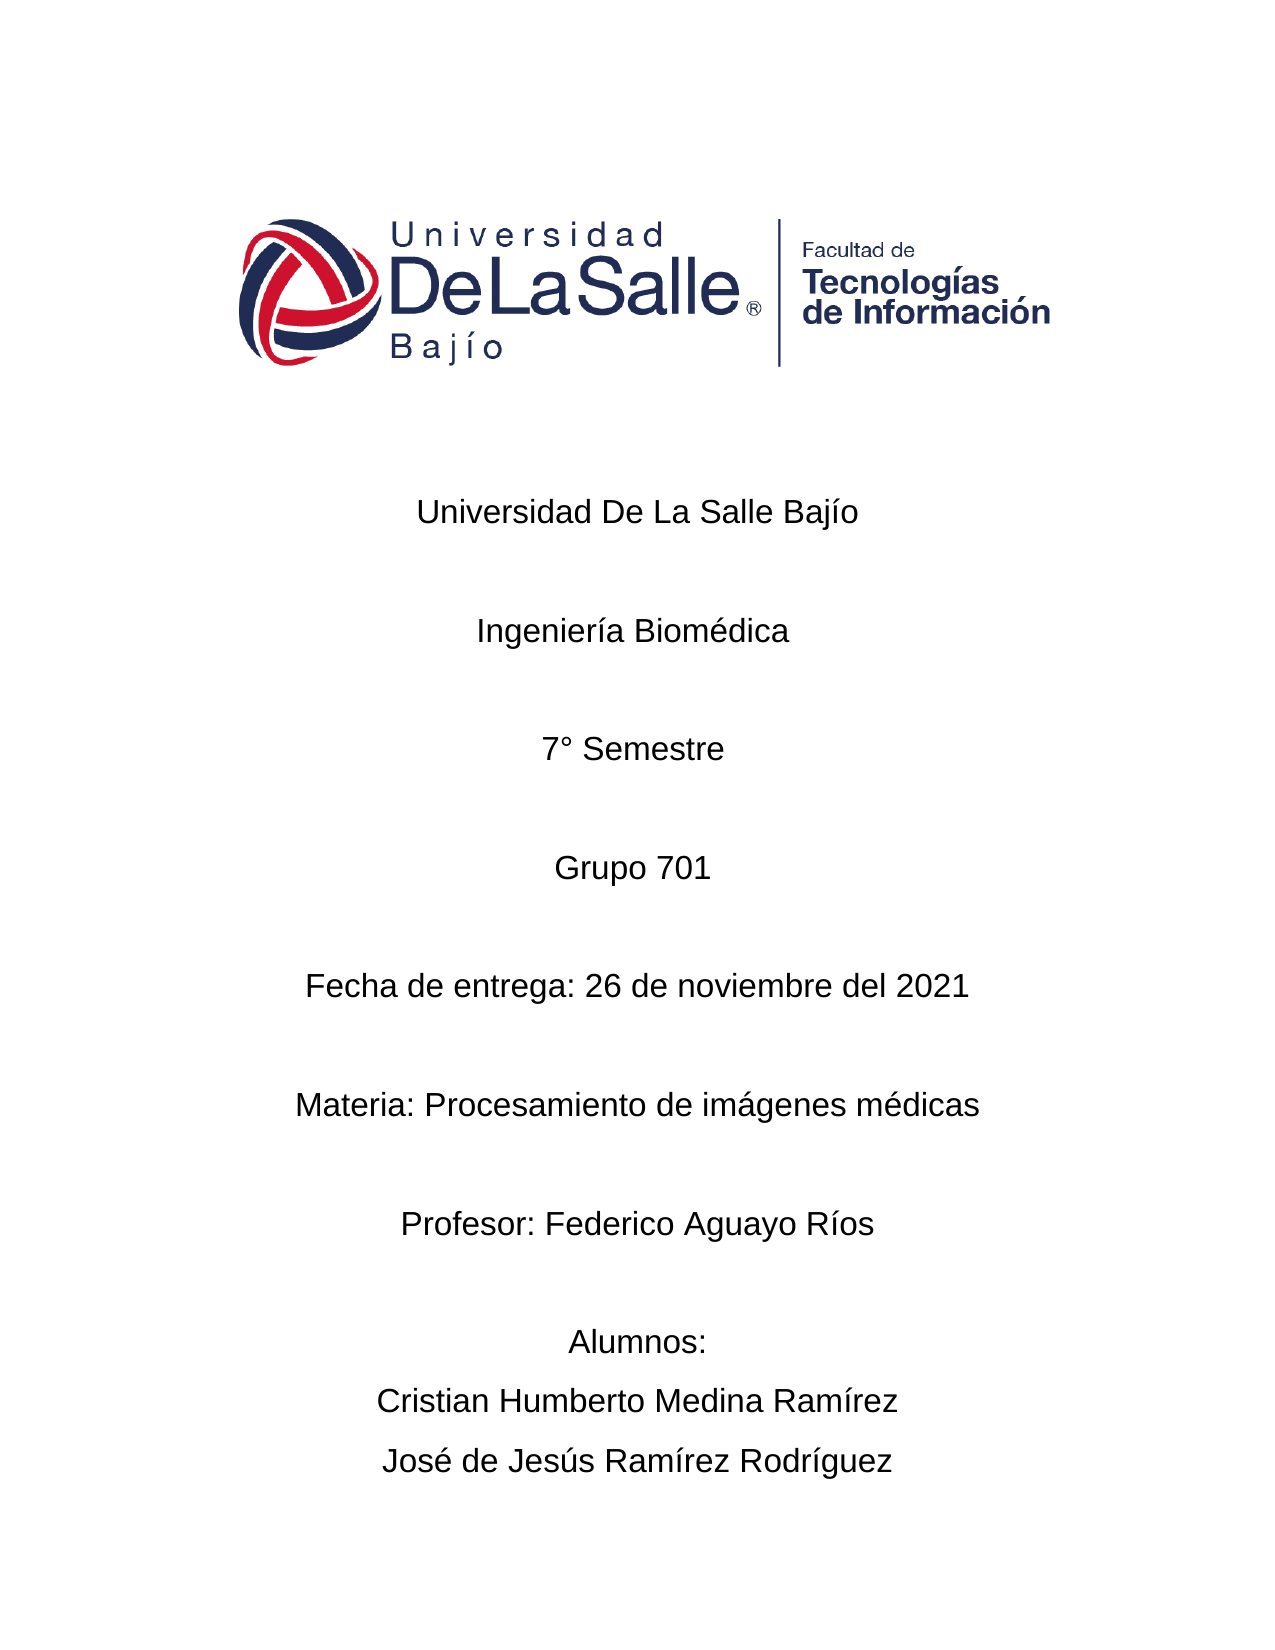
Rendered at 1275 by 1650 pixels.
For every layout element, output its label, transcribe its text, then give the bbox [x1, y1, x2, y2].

text Grupo 701 [177, 848, 1098, 886]
text Ingeniería Biomédica [177, 611, 1098, 649]
text Fecha de entrega: 26 de noviembre del 2021 [177, 966, 1098, 1005]
text Alumnos: [177, 1322, 1098, 1361]
text Universidad De La Salle Bajío [177, 492, 1098, 531]
text 7° Semestre [177, 729, 1098, 768]
text Cristian Humberto Medina Ramírez [177, 1381, 1098, 1420]
text Materia: Procesamiento de imágenes médicas [177, 1085, 1098, 1123]
text José de Jesús Ramírez Rodríguez [177, 1441, 1098, 1479]
picture [177, 147, 1118, 406]
text Profesor: Federico Aguayo Ríos [177, 1203, 1098, 1242]
